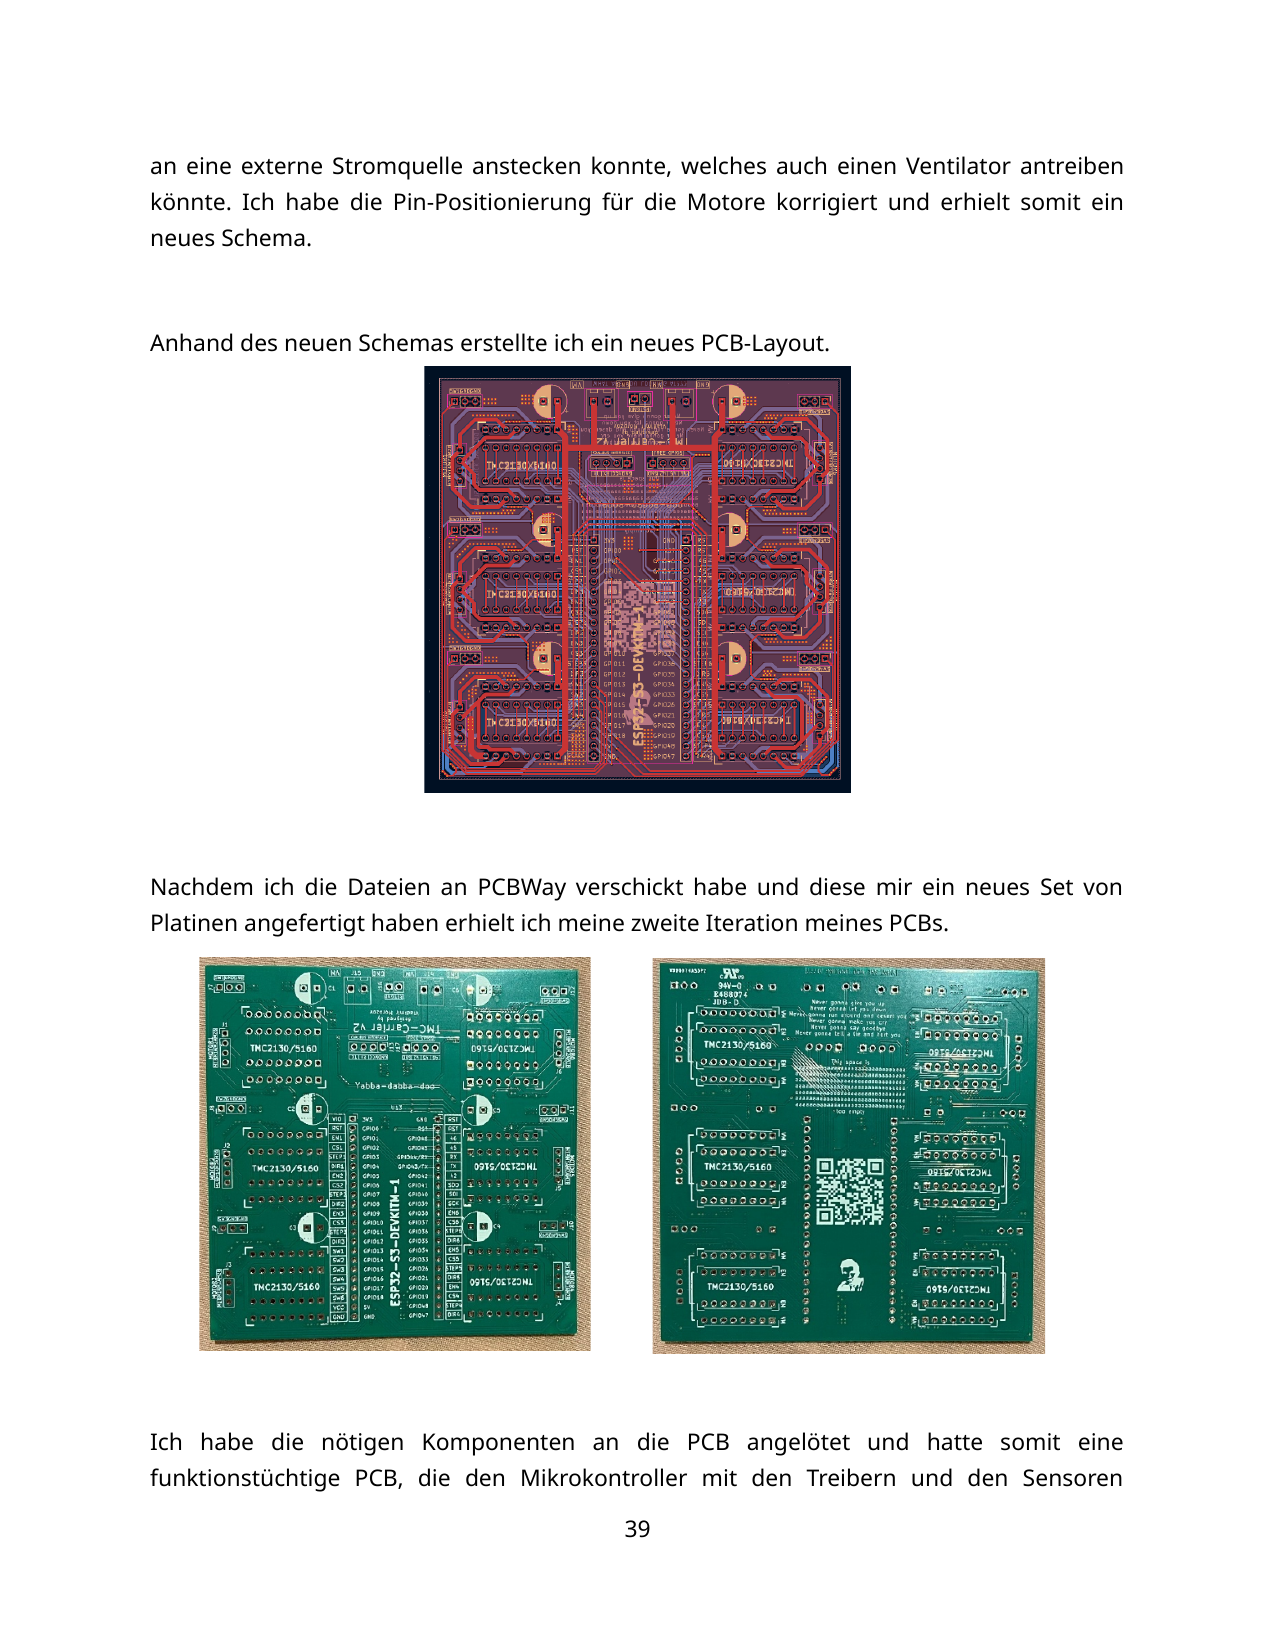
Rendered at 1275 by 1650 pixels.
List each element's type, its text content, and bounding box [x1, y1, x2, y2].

text Nachdem ich die Dateien an PCBWay verschickt habe und diese mir ein neues Set von Platinen angefertigt haben erhielt ich meine zweite Iteration meines PCBs. [150, 871, 1125, 938]
text Diese Probleme wurden in der zweiten Iteration aufgenommen, indem es pro Treiber zwei Positionen gab, dass man von beiden Seiten die Treiber richtig einfügen konnte, falls der Fall wäre, dass ein paar Treiber anders gelötet wären. Dazu hatte ich auch den nötigen Mikrokontroller, den ich für den Roboterarm einsetzen würde und habe ihn deshalb auch in das Schema eingefügt. Zusätzlich fügte ich eine Speisestelle hinzu, wo man die Treiber an eine externe Stromquelle anstecken konnte, welches auch einen Ventilator antreiben könnte. Ich habe die Pin-Positionierung für die Motore korrigiert und erhielt somit ein neues Schema. [150, 150, 1125, 253]
picture [652, 958, 1046, 1354]
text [150, 1426, 1125, 1493]
picture [424, 366, 851, 793]
text Anhand des neuen Schemas erstellte ich ein neues PCB-Layout. [150, 327, 1125, 358]
picture [199, 957, 591, 1351]
